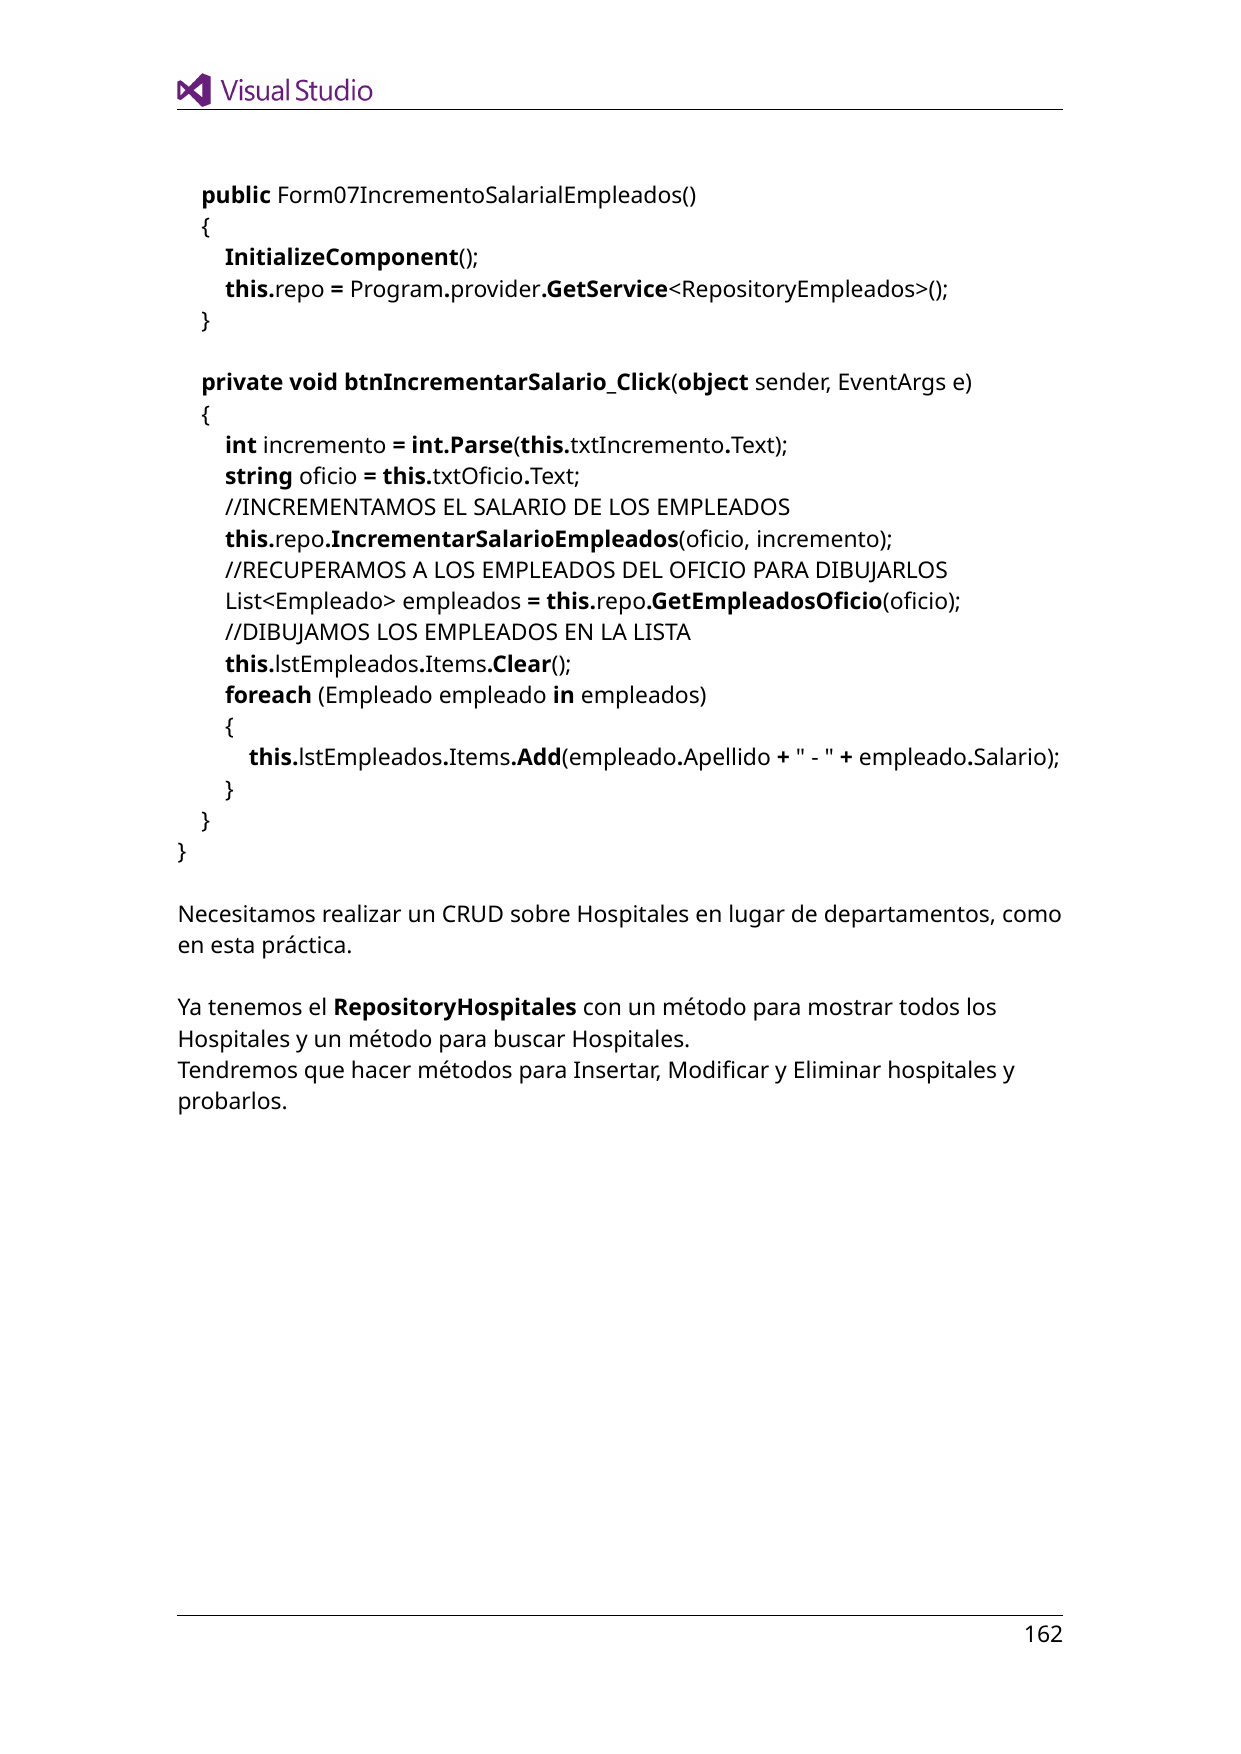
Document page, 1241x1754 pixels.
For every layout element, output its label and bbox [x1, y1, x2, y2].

picture [177, 73, 375, 107]
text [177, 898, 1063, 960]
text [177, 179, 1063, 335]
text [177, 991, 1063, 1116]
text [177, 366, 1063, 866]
